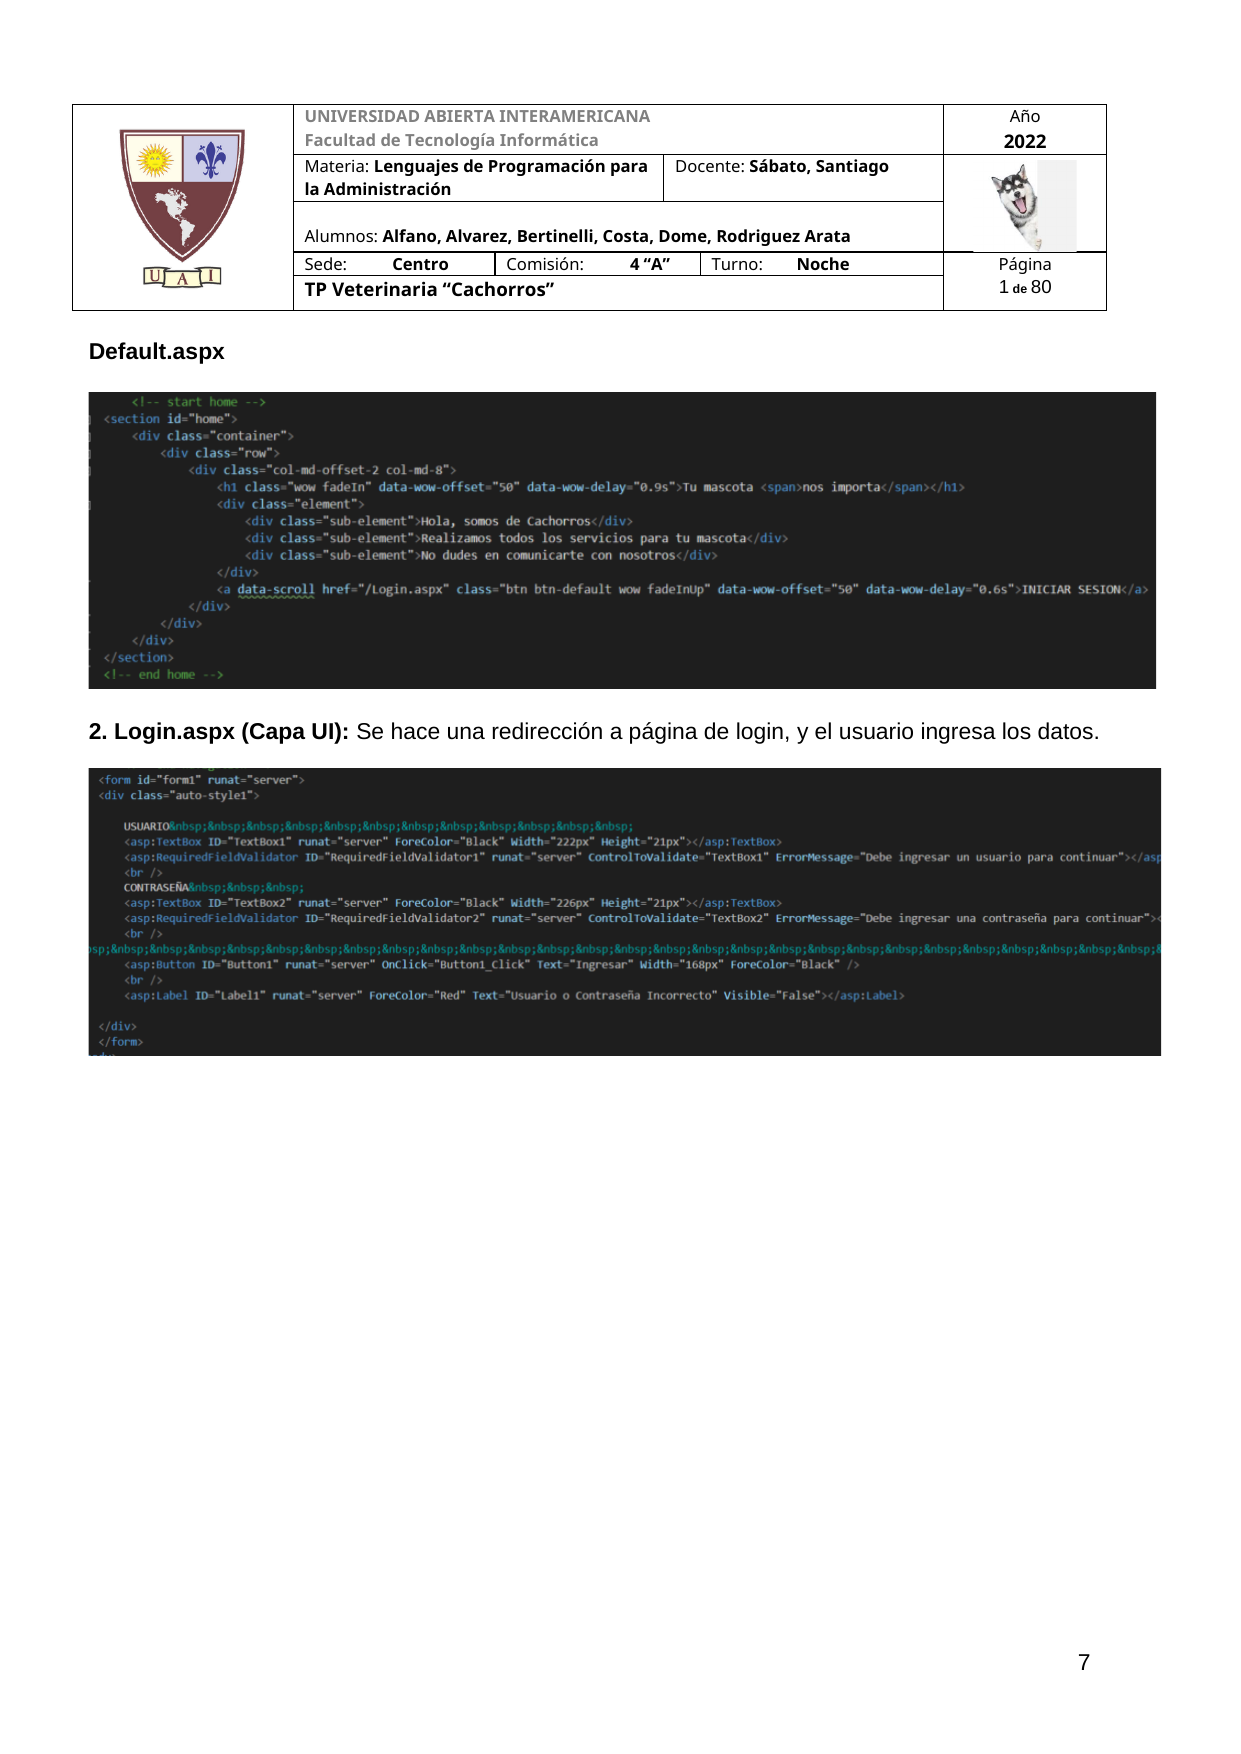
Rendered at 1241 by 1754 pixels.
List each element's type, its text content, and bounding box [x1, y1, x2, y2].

picture [88, 392, 1157, 689]
picture [973, 160, 1077, 252]
text Default.aspx [88, 338, 1090, 364]
text 2. Login.aspx (Capa UI): Se hace una redirección a página de login, y el usuario ingresa los datos. [29, 718, 1139, 744]
picture [88, 768, 1162, 1056]
picture [117, 125, 249, 291]
